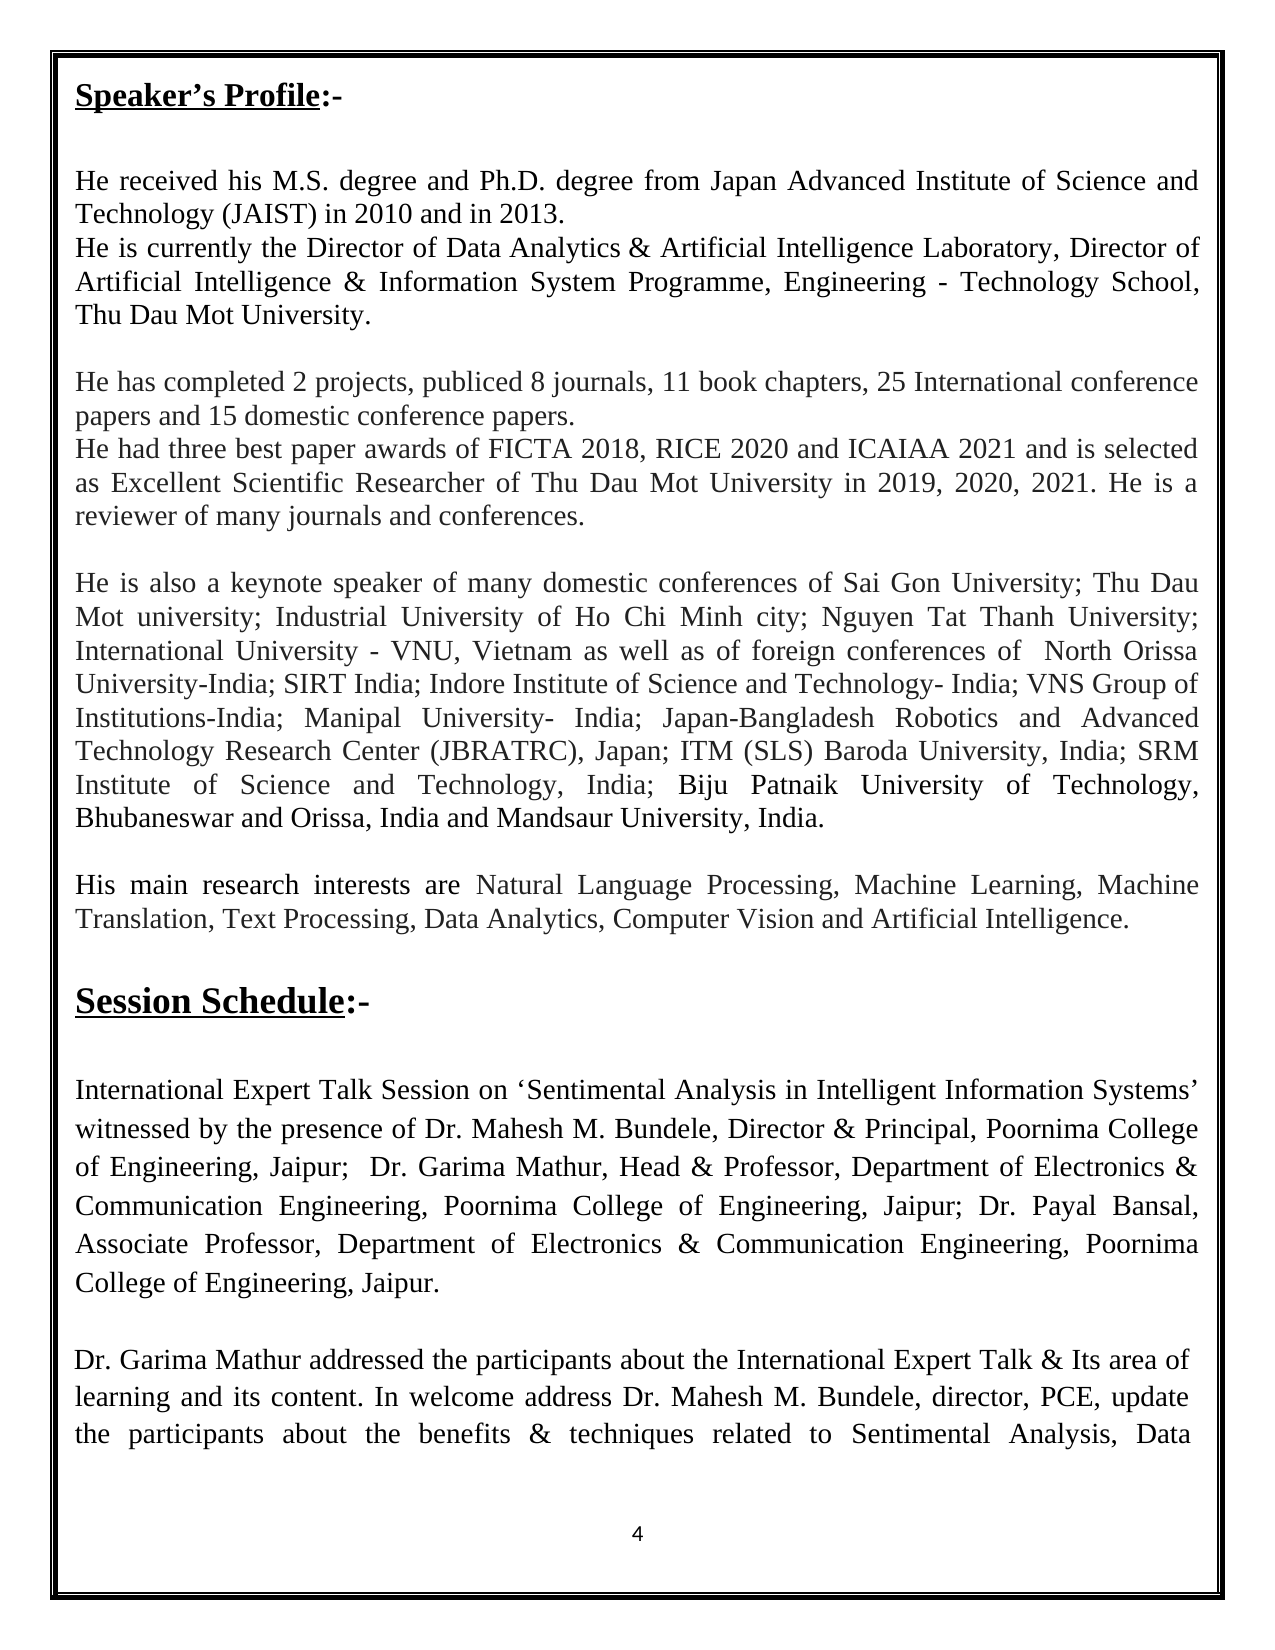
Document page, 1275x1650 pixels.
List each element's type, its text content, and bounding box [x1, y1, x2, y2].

text He had three best paper awards of FICTA 2018, RICE 2020 and ICAIAA 2021 and is selected as Excellent Scientific Researcher of Thu Dau Mot University in 2019, 2020, 2021. He is a reviewer of many journals and conferences. [75, 431, 1200, 532]
text Speaker’s Profile:- [75, 75, 1200, 113]
text He is also a keynote speaker of many domestic conferences of Sai Gon University; Thu Dau Mot university; Industrial University of Ho Chi Minh city; Nguyen Tat Thanh University; International University - VNU, Vietnam as well as of foreign conferences of North Orissa University-India; SIRT India; Indore Institute of Science and Technology- India; VNS Group of Institutions-India; Manipal University- India; Japan-Bangladesh Robotics and Advanced Technology Research Center (JBRATRC), Japan; ITM (SLS) Baroda University, India; SRM Institute of Science and Technology, India; Biju Patnaik University of Technology, Bhubaneswar and Orissa, India and Mandsaur University, India. [75, 566, 1200, 834]
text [73, 1342, 1191, 1450]
text Session Schedule:- [75, 979, 1200, 1022]
text He received his M.S. degree and Ph.D. degree from Japan Advanced Institute of Science and Technology (JAIST) in 2010 and in 2013. [75, 163, 1200, 230]
text His main research interests are Natural Language Processing, Machine Learning, Machine Translation, Text Processing, Data Analytics, Computer Vision and Artificial Intelligence. [75, 867, 1200, 934]
text He has completed 2 projects, publiced 8 journals, 11 book chapters, 25 International conference papers and 15 domestic conference papers. [75, 364, 1200, 431]
text International Expert Talk Session on ‘Sentimental Analysis in Intelligent Information Systems’ witnessed by the presence of Dr. Mahesh M. Bundele, Director & Principal, Poornima College of Engineering, Jaipur; Dr. Garima Mathur, Head & Professor, Department of Electronics & Communication Engineering, Poornima College of Engineering, Jaipur; Dr. Payal Bansal, Associate Professor, Department of Electronics & Communication Engineering, Poornima College of Engineering, Jaipur. [75, 1072, 1200, 1298]
text He is currently the Director of Data Analytics & Artificial Intelligence Laboratory, Director of Artificial Intelligence & Information System Programme, Engineering - Technology School, Thu Dau Mot University. [75, 230, 1200, 331]
